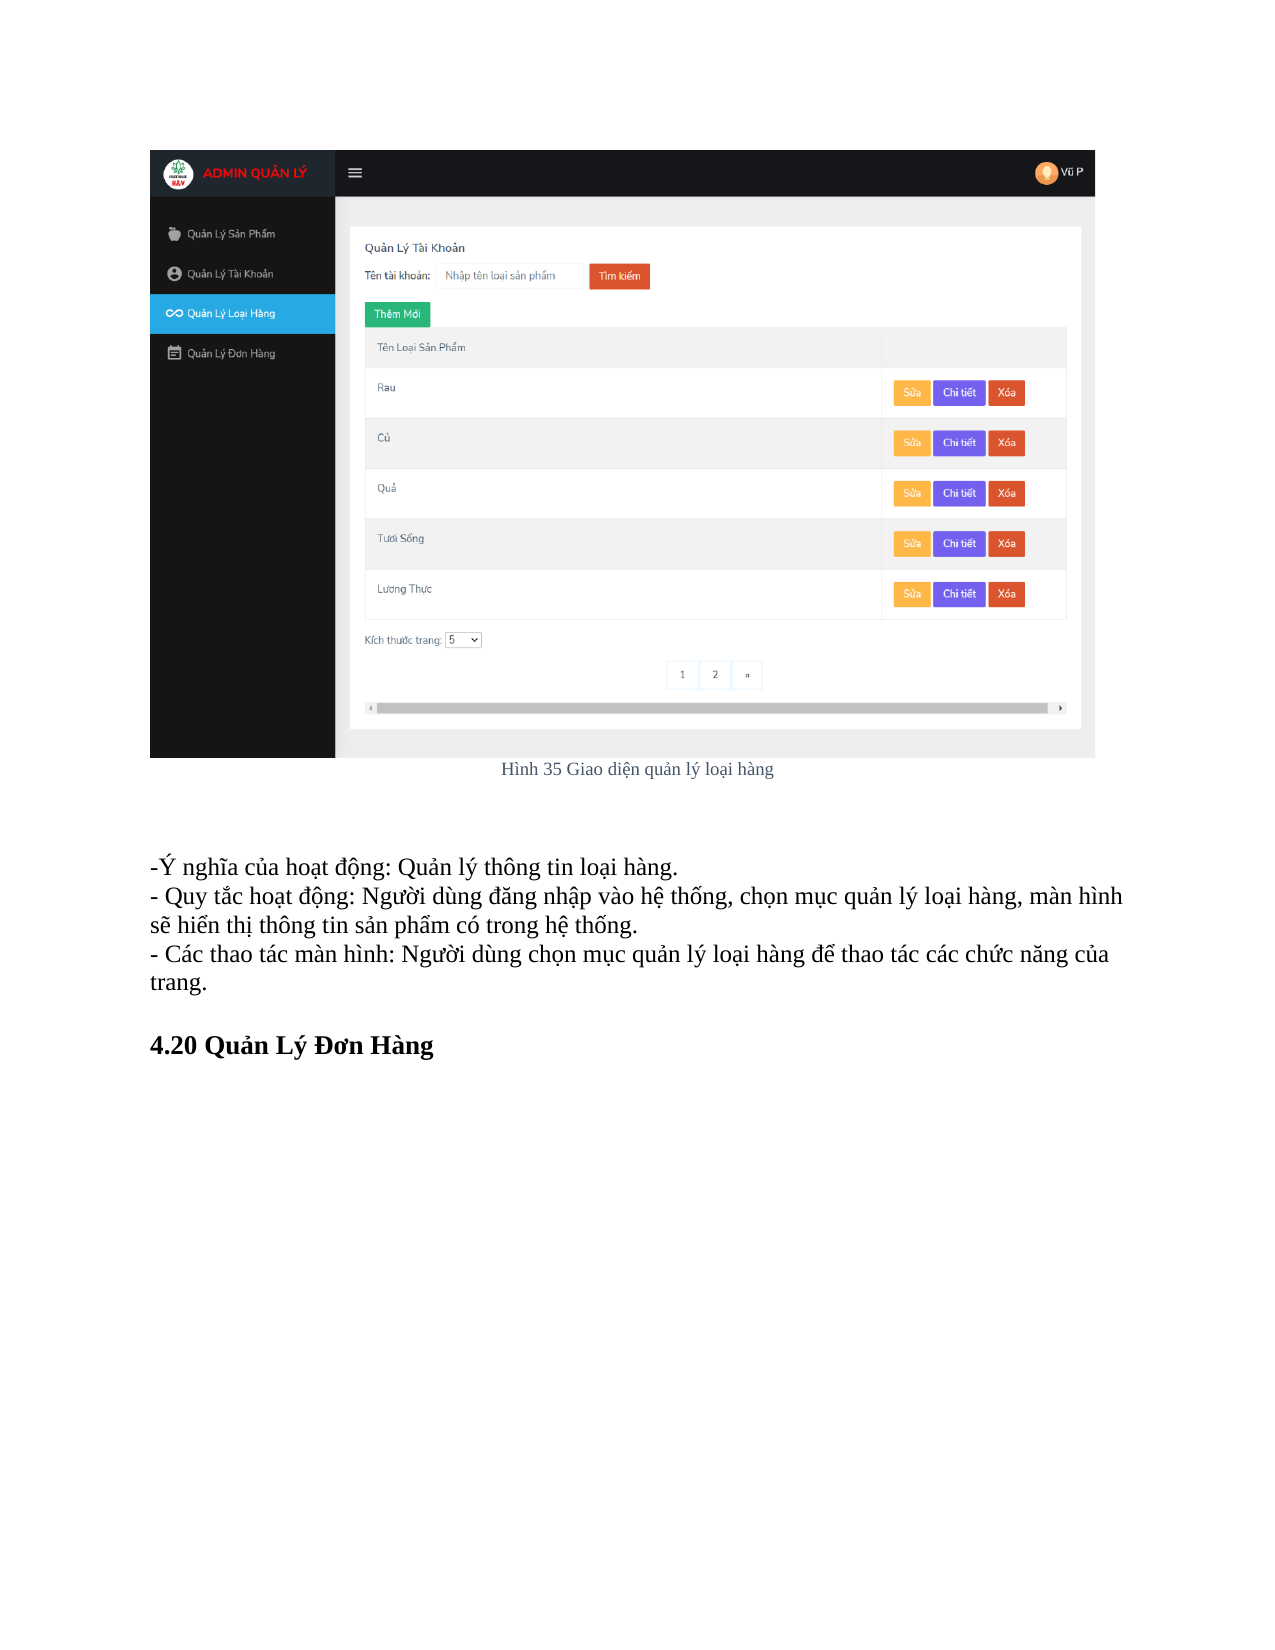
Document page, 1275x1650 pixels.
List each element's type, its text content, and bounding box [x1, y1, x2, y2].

text - Các thao tác màn hình: Người dùng chọn mục quản lý loại hàng để thao tác các chức năng của trang. [150, 939, 1125, 996]
text - Quy tắc hoạt động: Người dùng đăng nhập vào hệ thống, chọn mục quản lý loại hàng, màn hình sẽ hiển thị thông tin sản phẩm có trong hệ thống. [150, 881, 1125, 939]
text -Ý nghĩa của hoạt động: Quản lý thông tin loại hàng. [150, 852, 1125, 881]
subtitle 4.20 Quản Lý Đơn Hàng [150, 1029, 1125, 1060]
text Hình 35 Giao diện quản lý loại hàng [150, 757, 1125, 779]
picture [150, 150, 1096, 758]
